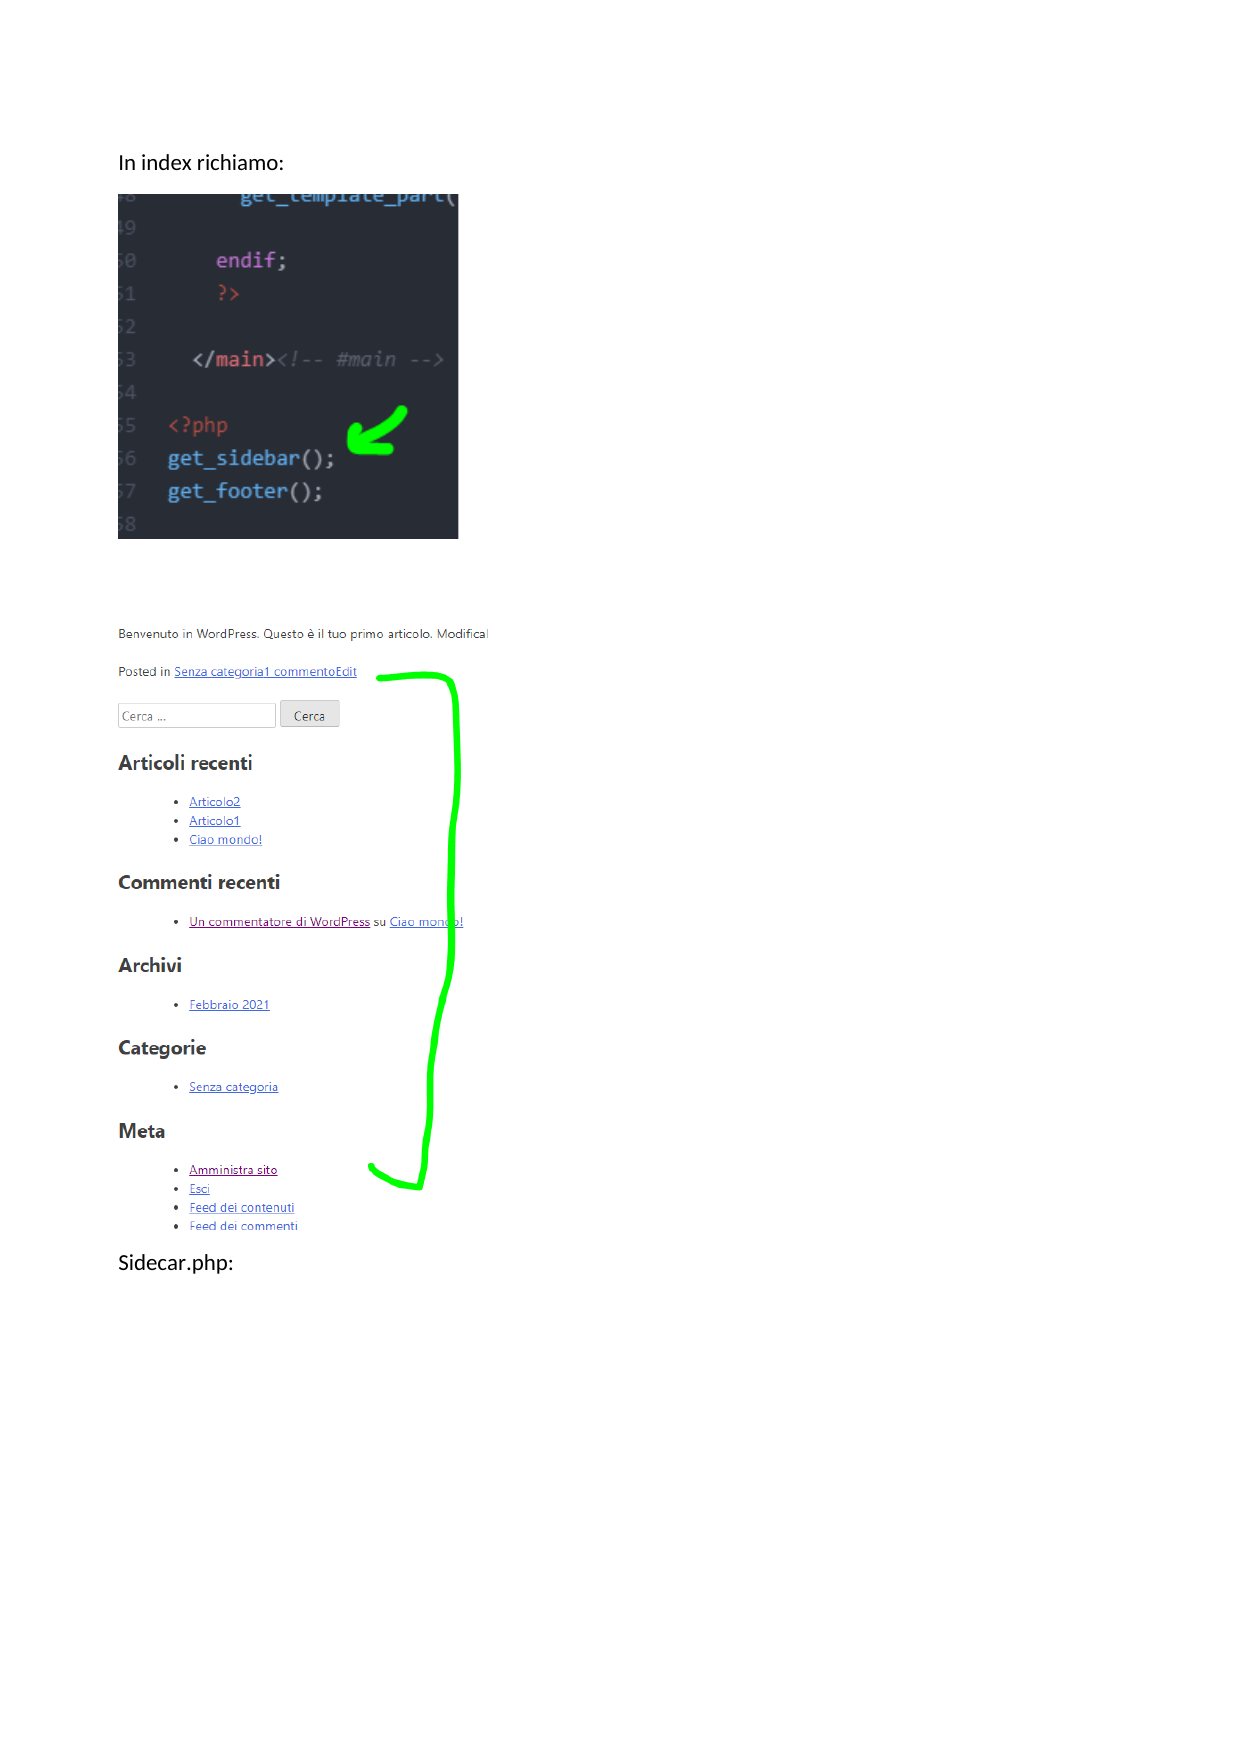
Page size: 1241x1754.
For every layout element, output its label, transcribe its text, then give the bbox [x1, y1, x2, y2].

picture [118, 194, 459, 539]
text In index richiamo: [118, 148, 1122, 176]
text Sidecar.php: [118, 1248, 1122, 1276]
picture [118, 603, 488, 1230]
